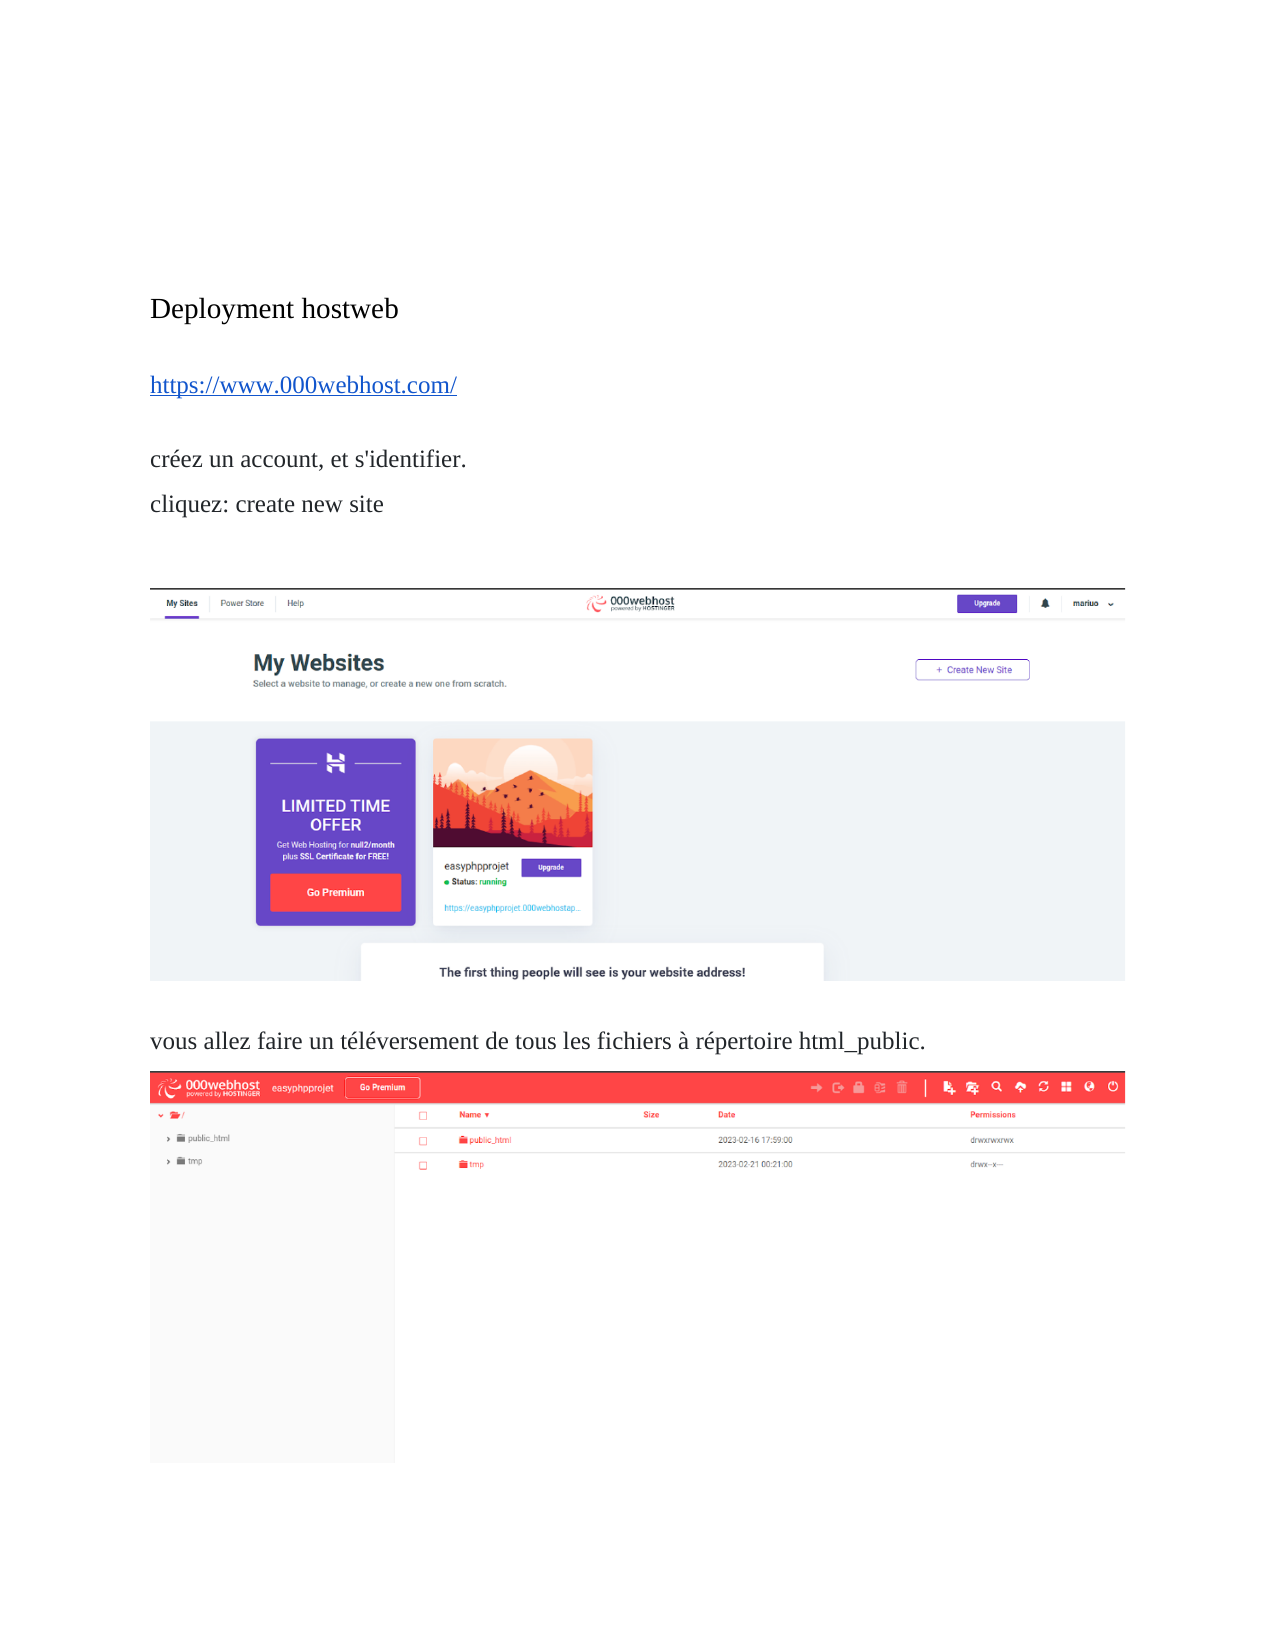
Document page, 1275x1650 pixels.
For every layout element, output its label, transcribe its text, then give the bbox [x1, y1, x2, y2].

picture [150, 588, 1125, 981]
subtitle Deployment hostweb [150, 291, 1125, 324]
text créez un account, et s'identifier. [150, 444, 1125, 473]
picture [150, 1071, 1125, 1463]
text vous allez faire un téléversement de tous les fichiers à répertoire html_public. [150, 1026, 1125, 1054]
text https://www.000webhost.com/ [150, 370, 1125, 399]
text cliquez: create new site [150, 489, 1125, 518]
